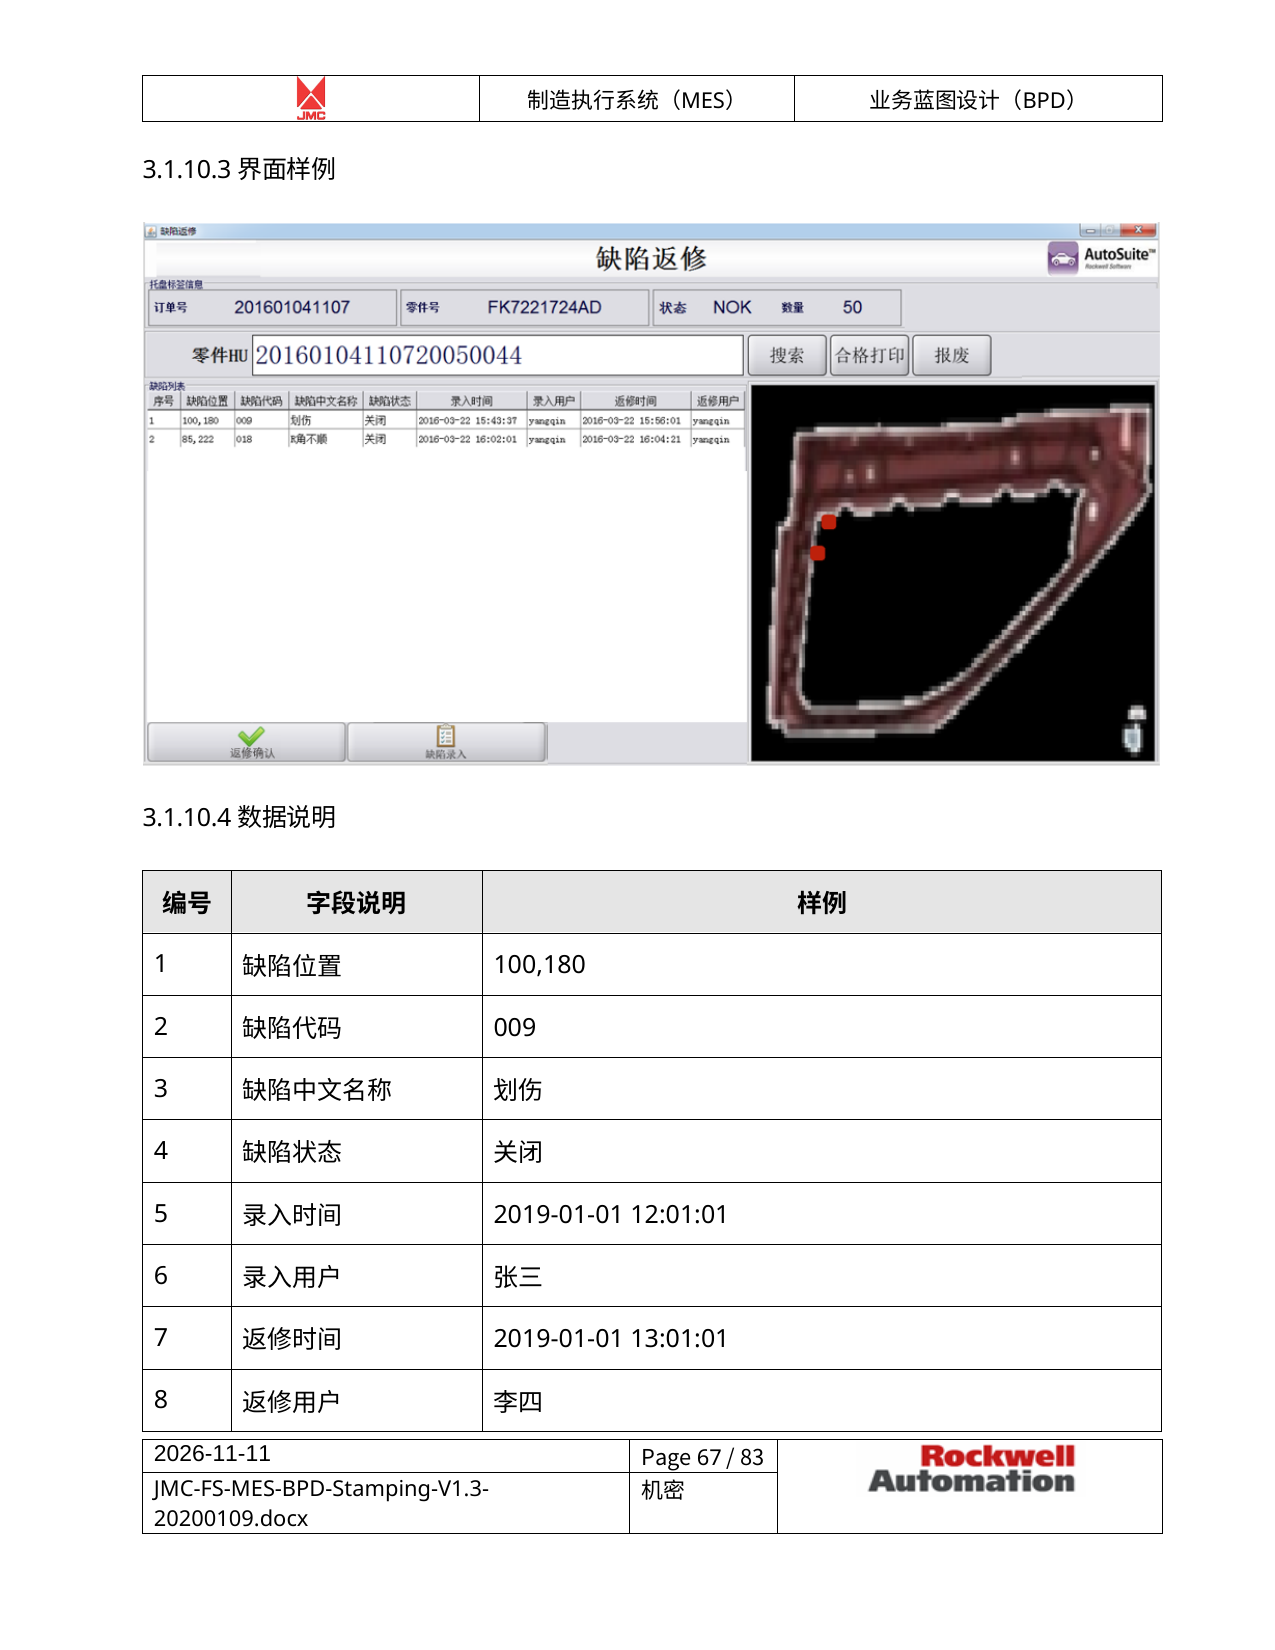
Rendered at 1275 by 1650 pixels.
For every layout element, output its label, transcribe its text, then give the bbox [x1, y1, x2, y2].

table_cell 录入时间 [232, 1183, 482, 1244]
table_cell 关闭 [483, 1120, 1161, 1182]
table_cell 2019-01-01 12:01:01 [483, 1183, 1161, 1244]
table_cell 009 [483, 996, 1161, 1057]
table_cell 8 [143, 1370, 231, 1431]
table_cell 缺陷中文名称 [232, 1058, 482, 1119]
table_cell 张三 [483, 1245, 1161, 1306]
table_cell 缺陷位置 [232, 934, 482, 995]
table_cell 1 [143, 934, 231, 995]
subtitle 数据说明 [142, 798, 1162, 834]
table_cell 3 [143, 1058, 231, 1119]
table_cell 返修时间 [232, 1307, 482, 1368]
table_cell 7 [143, 1307, 231, 1368]
subtitle 界面样例 [142, 150, 1162, 186]
table_header 字段说明 [232, 871, 482, 932]
table_cell 5 [143, 1183, 231, 1244]
table_cell 缺陷状态 [232, 1120, 482, 1182]
table_cell 6 [143, 1245, 231, 1306]
table_cell 2019-01-01 13:01:01 [483, 1307, 1161, 1368]
table_header 编号 [143, 871, 231, 932]
table_cell 缺陷代码 [232, 996, 482, 1057]
table_cell 录入用户 [232, 1245, 482, 1306]
table_cell 100,180 [483, 934, 1161, 995]
table_cell 返修用户 [232, 1370, 482, 1431]
table_cell 4 [143, 1120, 231, 1182]
table_header 样例 [483, 871, 1161, 932]
table_cell 李四 [483, 1370, 1161, 1431]
table_cell 划伤 [483, 1058, 1161, 1119]
picture [296, 76, 326, 121]
picture [853, 1440, 1086, 1497]
picture [142, 222, 1163, 771]
table_cell 2 [143, 996, 231, 1057]
